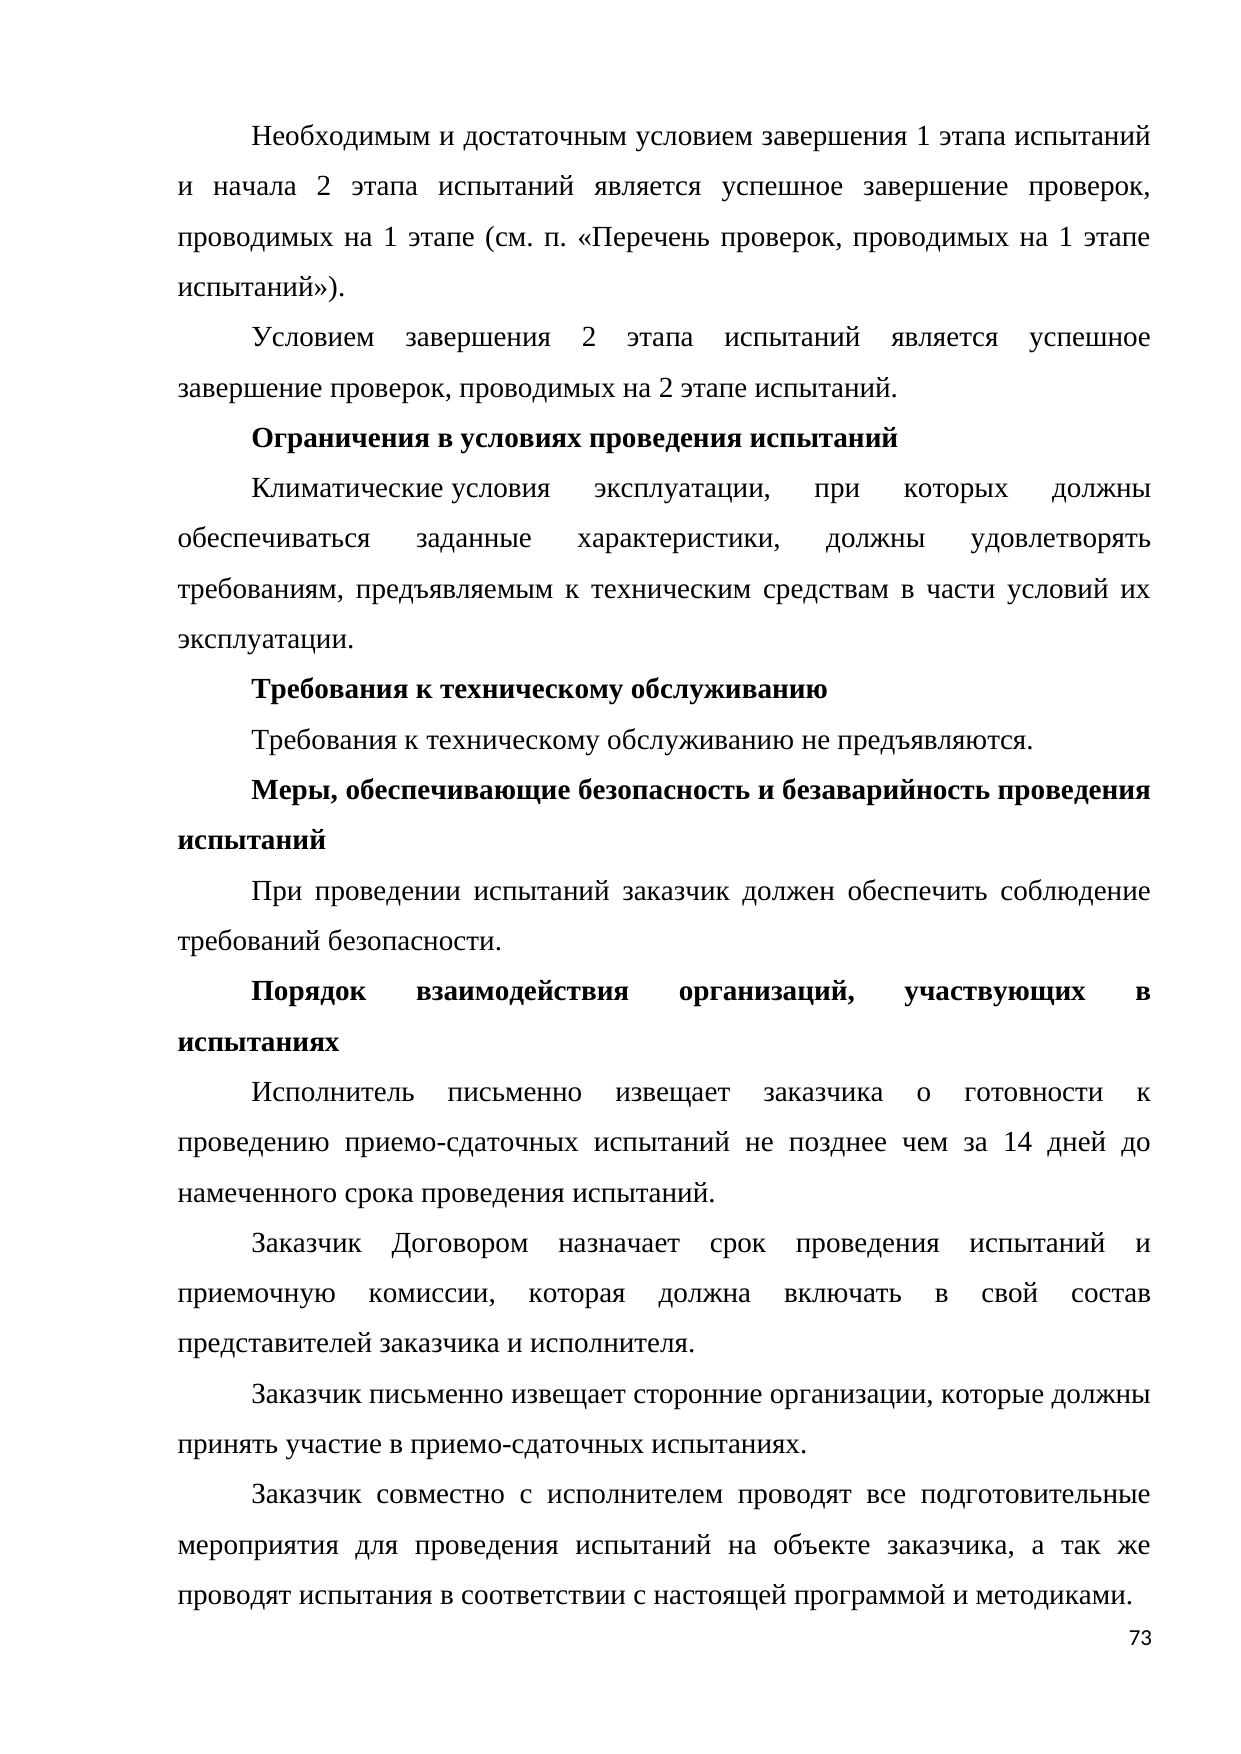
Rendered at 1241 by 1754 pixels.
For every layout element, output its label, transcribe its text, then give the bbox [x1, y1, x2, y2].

text Требования к техническому обслуживанию не предъявляются. [177, 722, 1152, 755]
text Заказчик письменно извещает сторонние организации, которые должны принять участие в приемо-сдаточных испытаниях. [177, 1376, 1152, 1460]
text Порядок взаимодействия организаций, участвующих в испытаниях [177, 973, 1152, 1057]
text Необходимым и достаточным условием завершения 1 этапа испытаний и начала 2 этапа испытаний является успешное завершение проверок, проводимых на 1 этапе (см. п. «Перечень проверок, проводимых на 1 этапе испытаний»). [177, 118, 1152, 303]
text Заказчик совместно с исполнителем проводят все подготовительные мероприятия для проведения испытаний на объекте заказчика, а так же проводят испытания в соответствии с настоящей программой и методиками. [177, 1477, 1152, 1611]
text При проведении испытаний заказчик должен обеспечить соблюдение требований безопасности. [177, 873, 1152, 957]
text Ограничения в условиях проведения испытаний [177, 420, 1152, 453]
text Исполнитель письменно извещает заказчика о готовности к проведению приемо-сдаточных испытаний не позднее чем за 14 дней до намеченного срока проведения испытаний. [177, 1074, 1152, 1208]
text Климатические условия эксплуатации, при которых должны обеспечиваться заданные характеристики, должны удовлетворять требованиям, предъявляемым к техническим средствам в части условий их эксплуатации. [177, 470, 1152, 655]
text Меры, обеспечивающие безопасность и безаварийность проведения испытаний [177, 772, 1152, 856]
text Условием завершения 2 этапа испытаний является успешное завершение проверок, проводимых на 2 этапе испытаний. [177, 319, 1152, 403]
text Заказчик Договором назначает срок проведения испытаний и приемочную комиссии, которая должна включать в свой состав представителей заказчика и исполнителя. [177, 1225, 1152, 1359]
text Требования к техническому обслуживанию [177, 672, 1152, 705]
